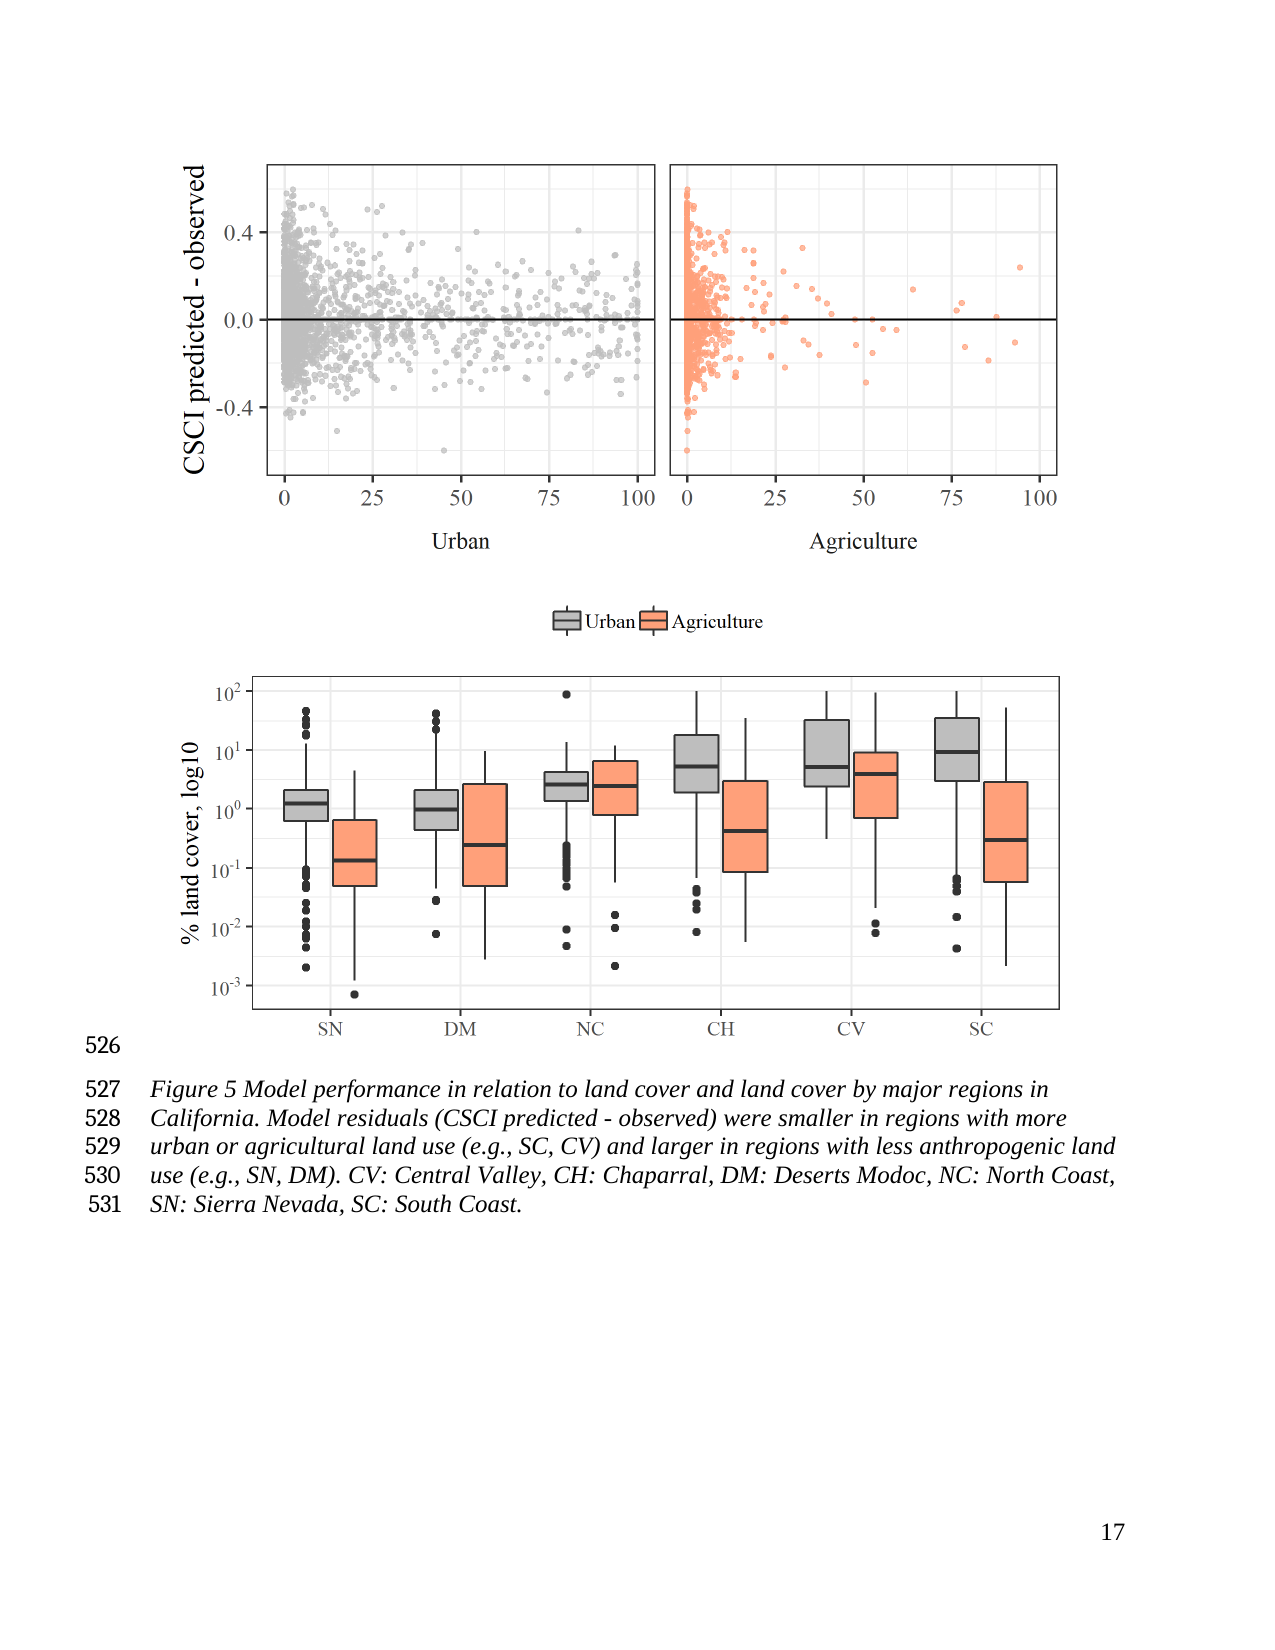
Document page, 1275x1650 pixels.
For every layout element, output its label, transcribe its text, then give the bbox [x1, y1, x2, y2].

text Figure 5 Model performance in relation to land cover and land cover by major regions in California. Model residuals (CSCI predicted - observed) were smaller in regions with more urban or agricultural land use (e.g., SC, CV) and larger in regions with less anthropogenic land use (e.g., SN, DM). CV: Central Valley, CH: Chaparral, DM: Deserts Modoc, NC: North Coast, SN: Sierra Nevada, SC: South Coast. [150, 1074, 1125, 1218]
picture [168, 150, 1072, 1053]
